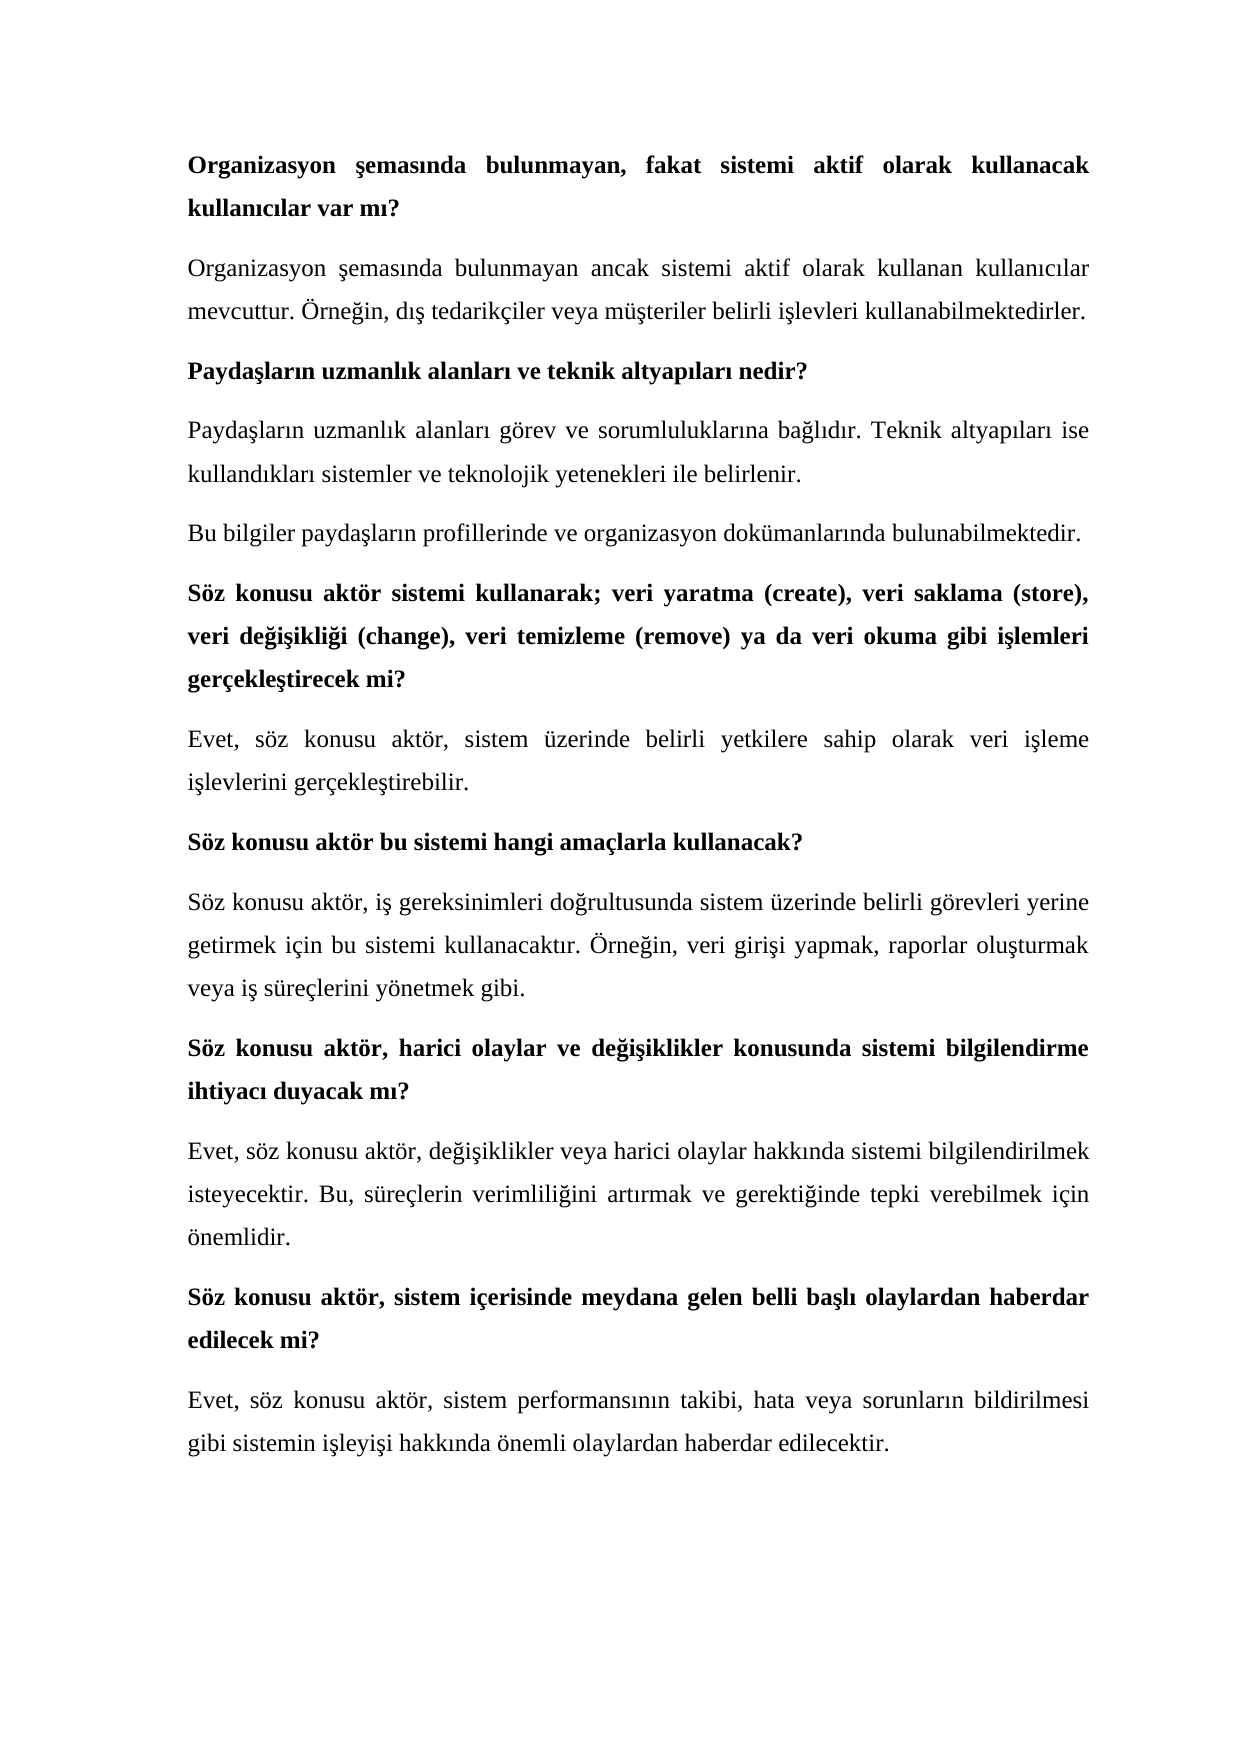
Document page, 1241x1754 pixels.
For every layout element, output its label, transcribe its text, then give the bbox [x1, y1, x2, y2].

text Söz konusu aktör sistemi kullanarak; veri yaratma (create), veri saklama (store), veri değişikliği (change), veri temizleme (remove) ya da veri okuma gibi işlemleri gerçekleştirecek mi? [187, 578, 1090, 693]
text Organizasyon şemasında bulunmayan ancak sistemi aktif olarak kullanan kullanıcılar mevcuttur. Örneğin, dış tedarikçiler veya müşteriler belirli işlevleri kullanabilmektedirler. [187, 253, 1090, 325]
text Söz konusu aktör, iş gereksinimleri doğrultusunda sistem üzerinde belirli görevleri yerine getirmek için bu sistemi kullanacaktır. Örneğin, veri girişi yapmak, raporlar oluşturmak veya iş süreçlerini yönetmek gibi. [187, 887, 1090, 1002]
text Bu bilgiler paydaşların profillerinde ve organizasyon dokümanlarında bulunabilmektedir. [187, 518, 1090, 547]
text Paydaşların uzmanlık alanları ve teknik altyapıları nedir? [187, 356, 1090, 384]
text Evet, söz konusu aktör, sistem üzerinde belirli yetkilere sahip olarak veri işleme işlevlerini gerçekleştirebilir. [187, 724, 1090, 796]
text Organizasyon şemasında bulunmayan, fakat sistemi aktif olarak kullanacak kullanıcılar var mı? [187, 150, 1090, 222]
text Evet, söz konusu aktör, değişiklikler veya harici olaylar hakkında sistemi bilgilendirilmek isteyecektir. Bu, süreçlerin verimliliğini artırmak ve gerektiğinde tepki verebilmek için önemlidir. [187, 1136, 1090, 1251]
text Paydaşların uzmanlık alanları görev ve sorumluluklarına bağlıdır. Teknik altyapıları ise kullandıkları sistemler ve teknolojik yetenekleri ile belirlenir. [187, 416, 1090, 487]
text Söz konusu aktör, sistem içerisinde meydana gelen belli başlı olaylardan haberdar edilecek mi? [187, 1282, 1090, 1354]
text Söz konusu aktör, harici olaylar ve değişiklikler konusunda sistemi bilgilendirme ihtiyacı duyacak mı? [187, 1033, 1090, 1105]
text Evet, söz konusu aktör, sistem performansının takibi, hata veya sorunların bildirilmesi gibi sistemin işleyişi hakkında önemli olaylardan haberdar edilecektir. [187, 1385, 1090, 1457]
text Söz konusu aktör bu sistemi hangi amaçlarla kullanacak? [187, 827, 1090, 856]
